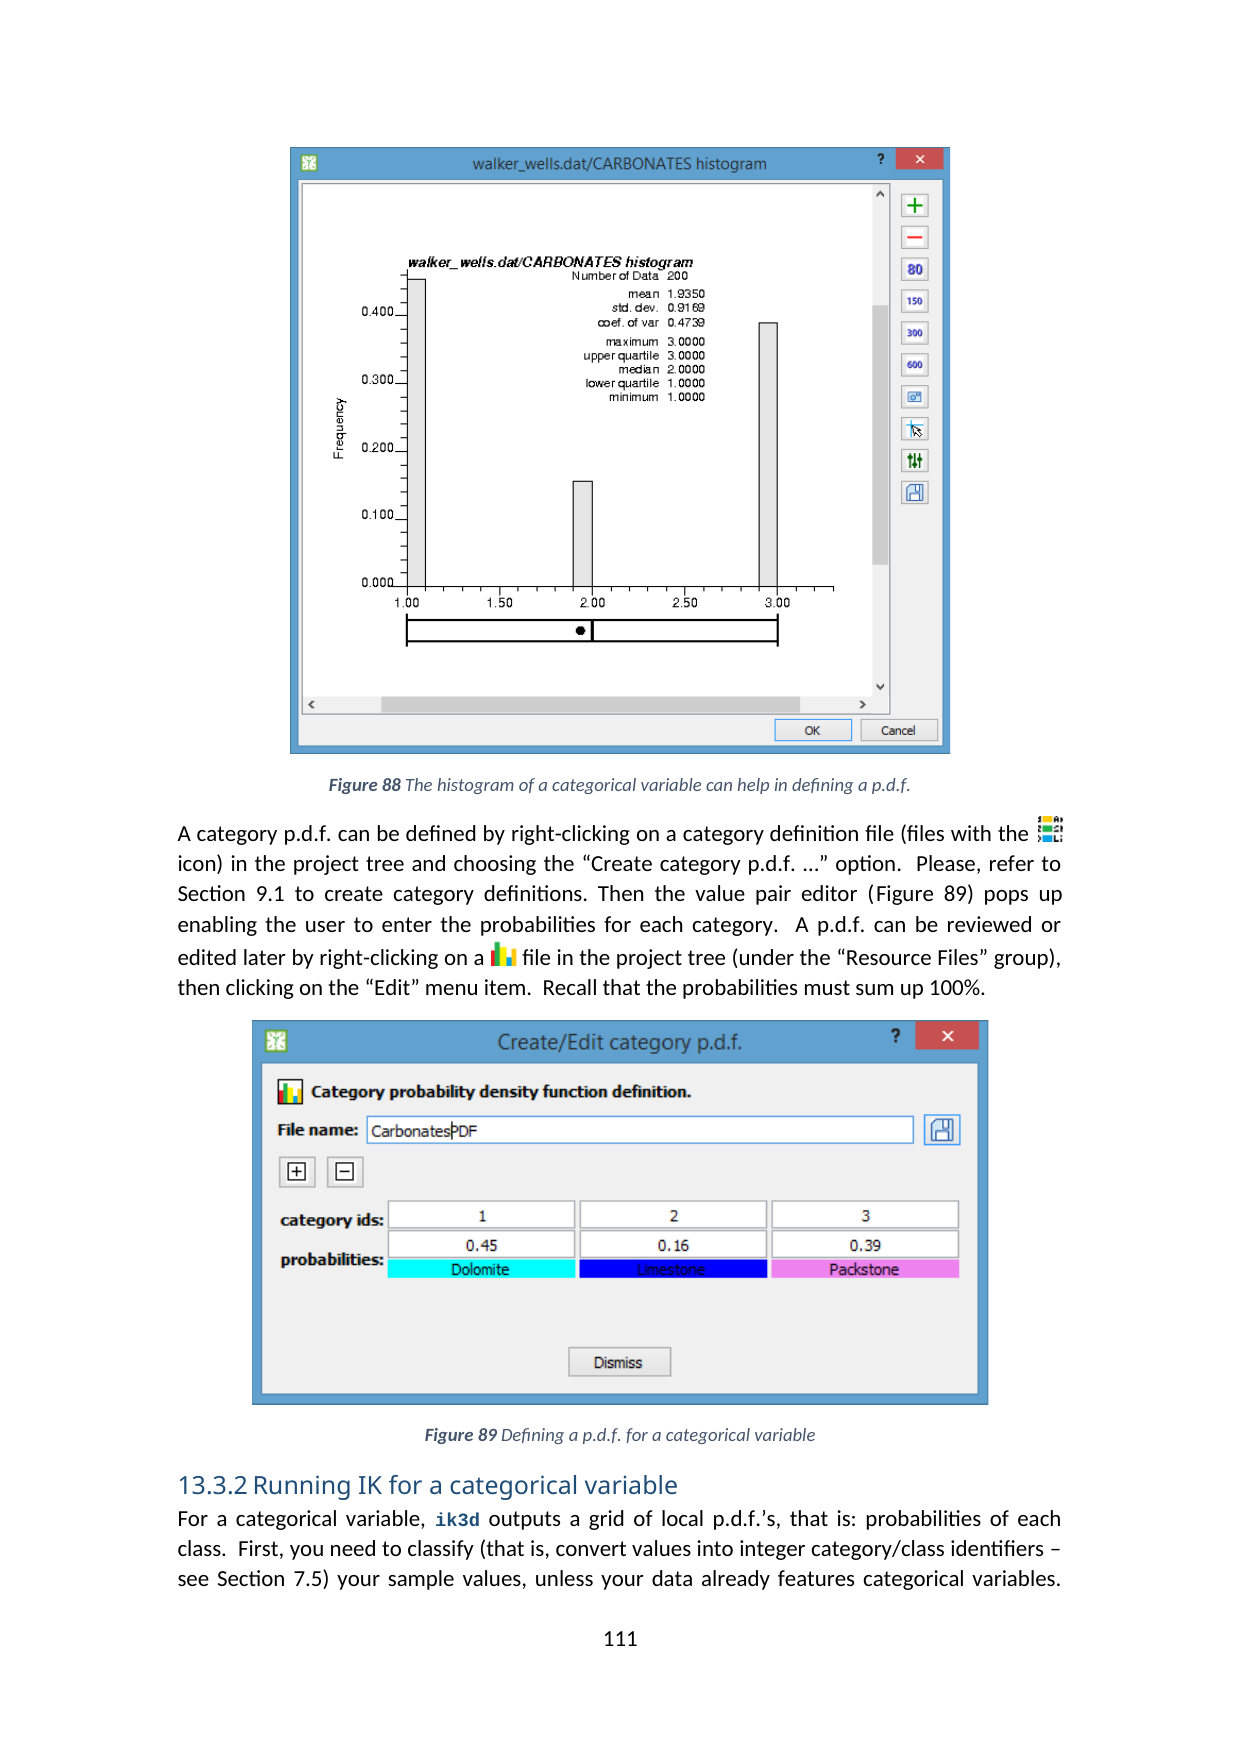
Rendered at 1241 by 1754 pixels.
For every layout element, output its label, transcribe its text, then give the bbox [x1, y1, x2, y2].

picture [1038, 816, 1063, 842]
text A category p.d.f. can be defined by right-clicking on a category definition file (files with the icon) in the project tree and choosing the “Create category p.d.f. …” option. Please, refer to Section 9.1 to create category definitions. Then the value pair editor (Figure 80) pops up enabling the user to enter the probabilities for each category. A p.d.f. can be reviewed or edited later by right-clicking on a file in the project tree (under the “Resource Files” group), then clicking on the “Edit” menu item. Recall that the probabilities must sum up 100%. [177, 816, 1063, 1001]
picture [252, 1020, 989, 1405]
text Figure 89 Defining a p.d.f. for a categorical variable [177, 1423, 1063, 1446]
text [177, 1504, 1063, 1592]
picture [290, 147, 951, 754]
text Figure 88 The histogram of a categorical variable can help in defining a p.d.f. [177, 773, 1063, 796]
subtitle Running IK for a categorical variable [177, 1467, 1063, 1501]
picture [491, 940, 517, 966]
